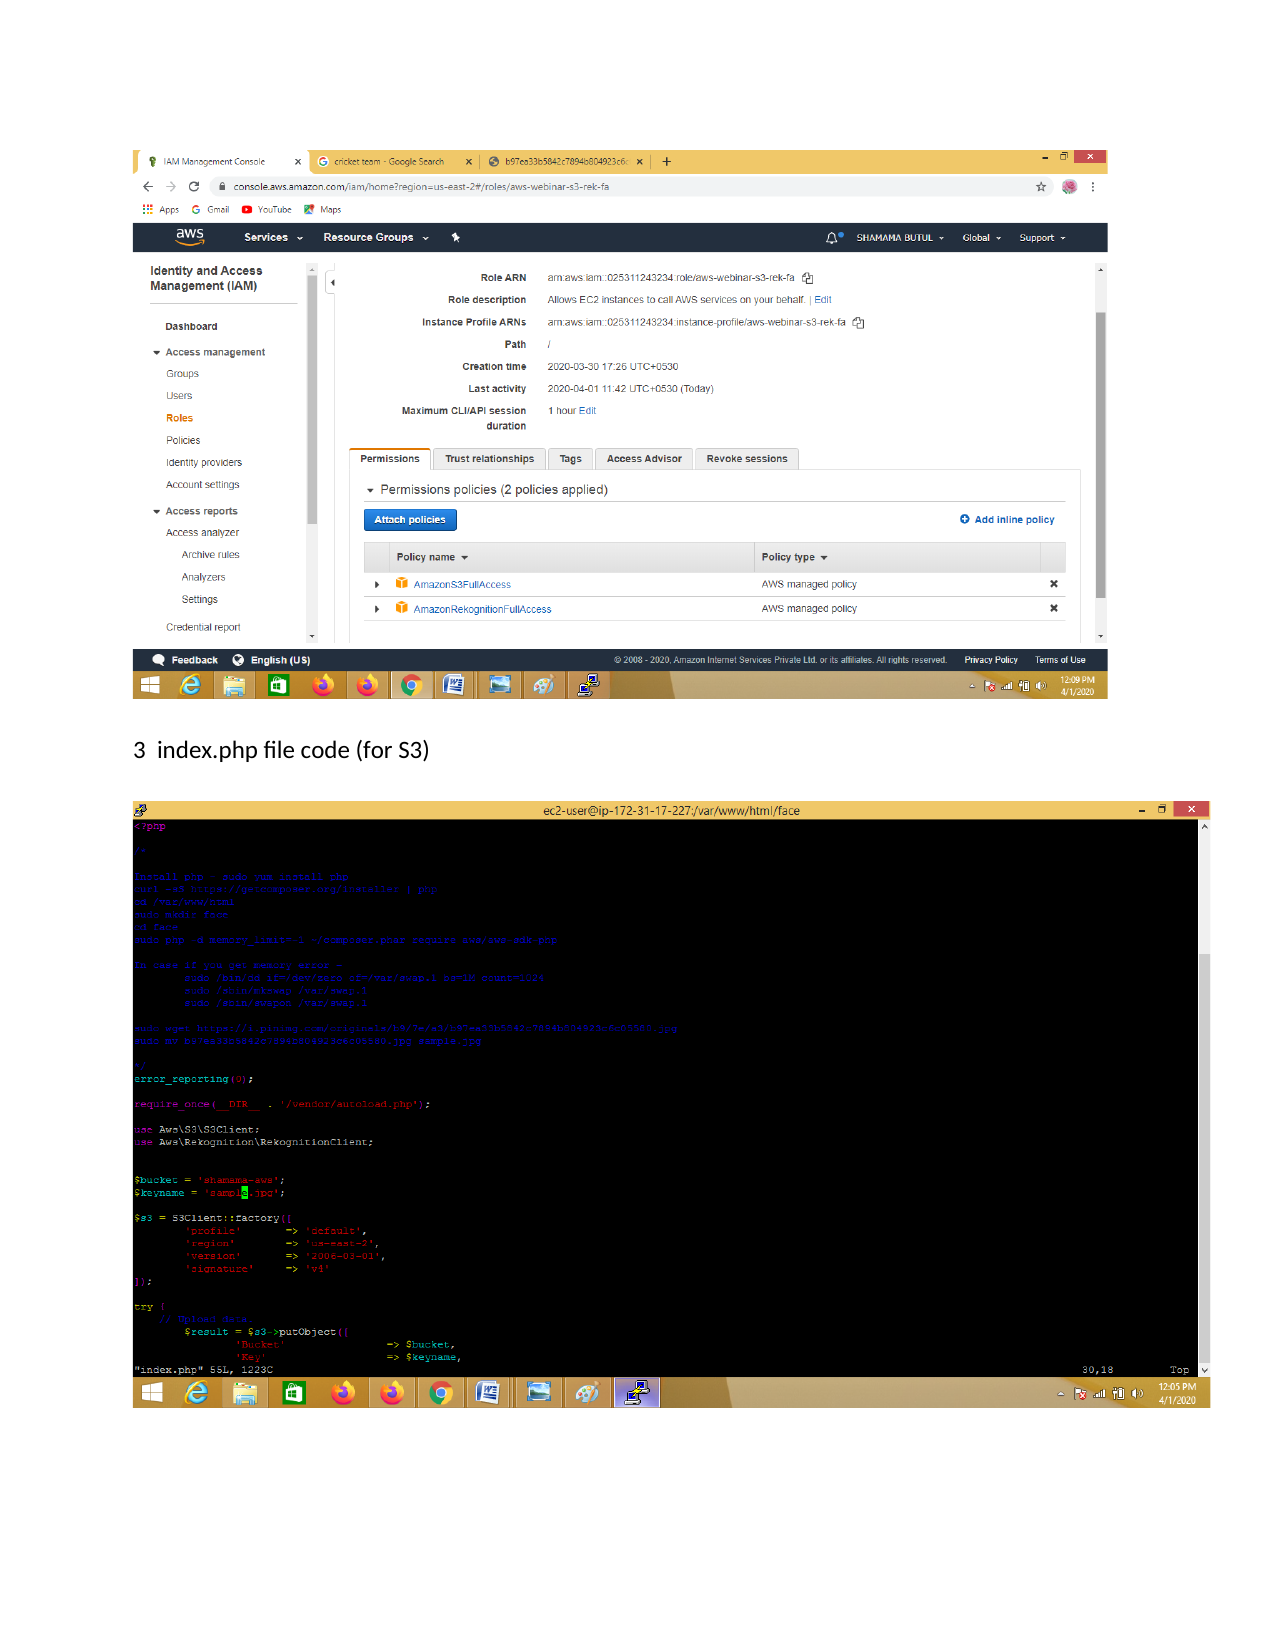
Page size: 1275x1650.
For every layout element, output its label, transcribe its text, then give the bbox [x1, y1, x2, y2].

picture [132, 150, 1108, 699]
picture [132, 801, 1211, 1408]
list 3 index.php file code (for S3) [133, 734, 1200, 765]
